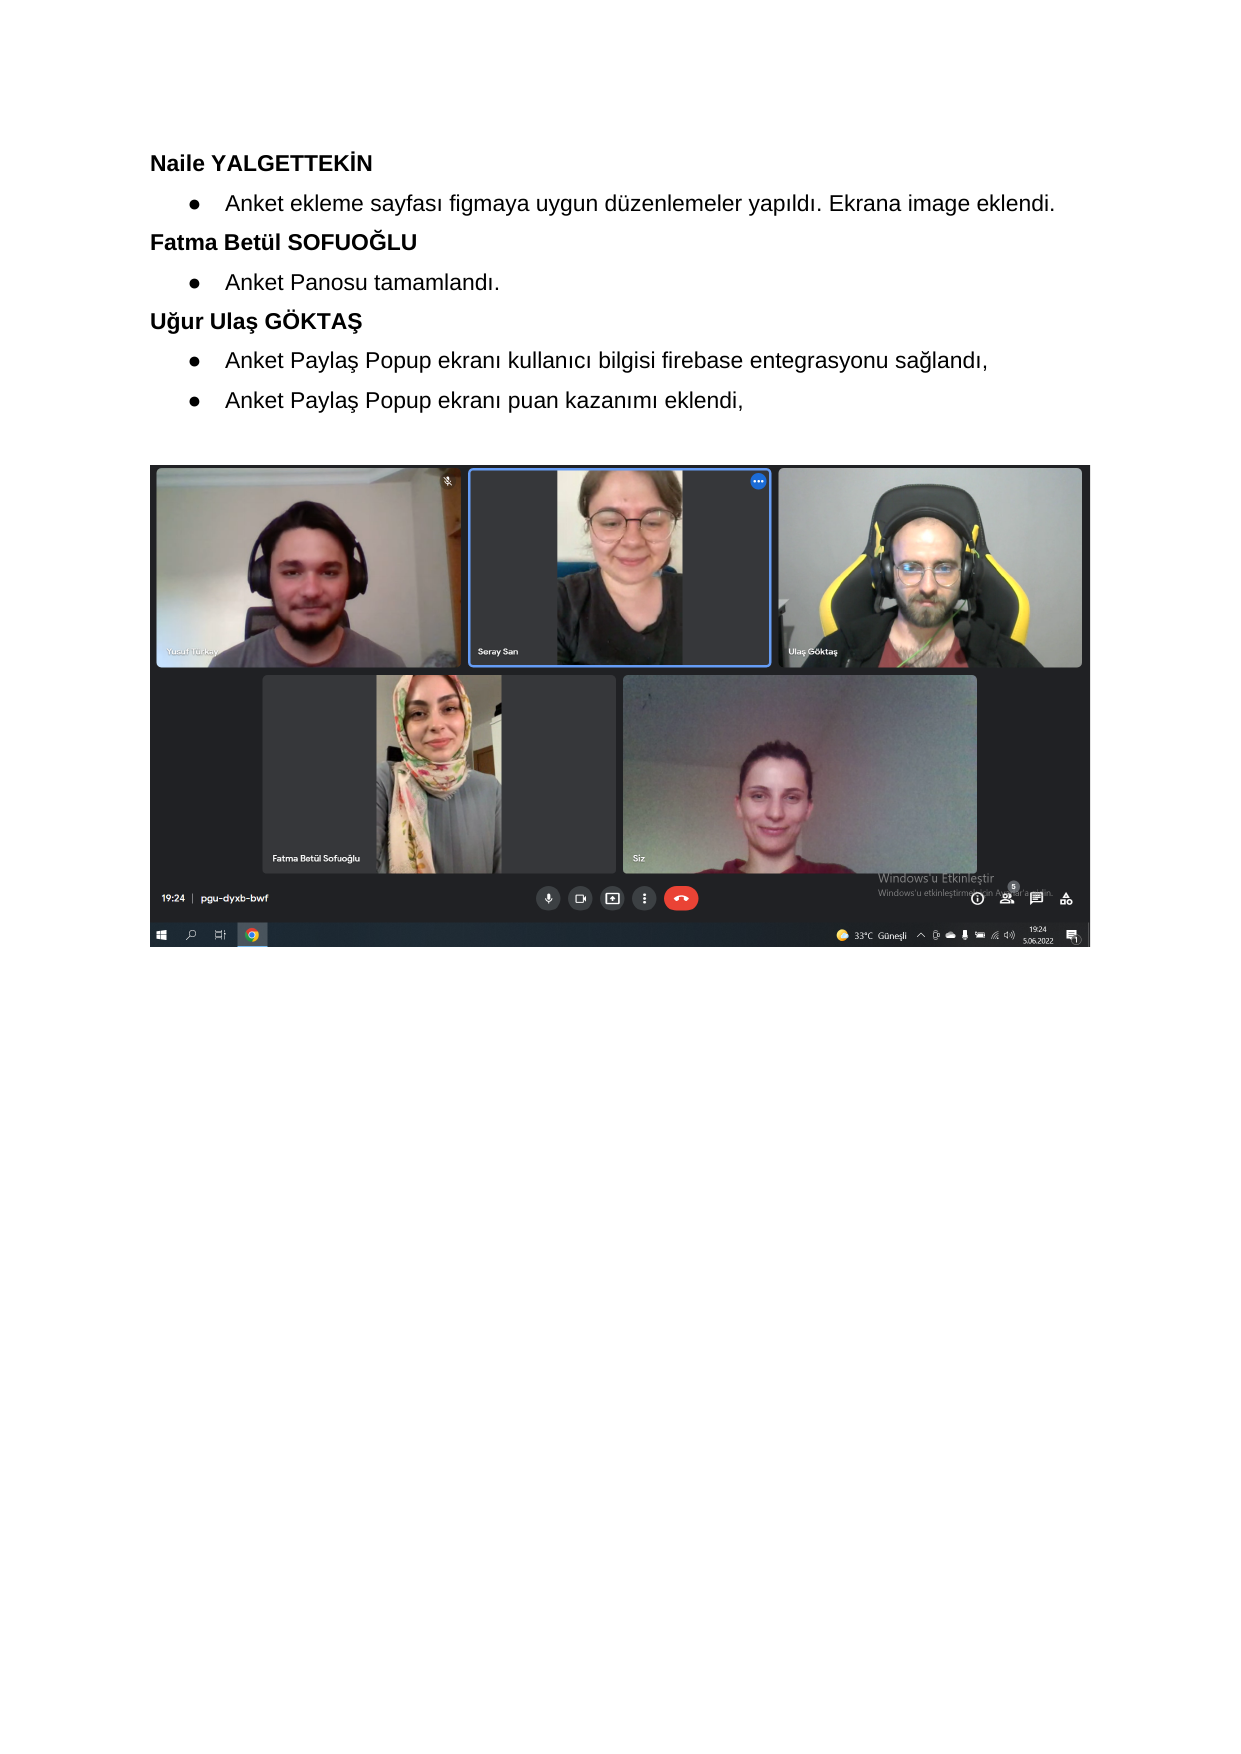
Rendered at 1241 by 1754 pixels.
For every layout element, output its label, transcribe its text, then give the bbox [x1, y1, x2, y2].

list Anket Panosu tamamlandı. [187, 268, 1090, 295]
list Anket Paylaş Popup ekranı puan kazanımı eklendi, [187, 387, 1090, 413]
text Uğur Ulaş GÖKTAŞ [150, 308, 1090, 334]
text Naile YALGETTEKİN [150, 150, 1090, 176]
list Anket Paylaş Popup ekranı kullanıcı bilgisi firebase entegrasyonu sağlandı, [187, 347, 1090, 374]
text Fatma Betül SOFUOĞLU [150, 229, 1090, 255]
picture [150, 465, 1091, 947]
list Anket ekleme sayfası figmaya uygun düzenlemeler yapıldı. Ekrana image eklendi. [187, 189, 1090, 216]
